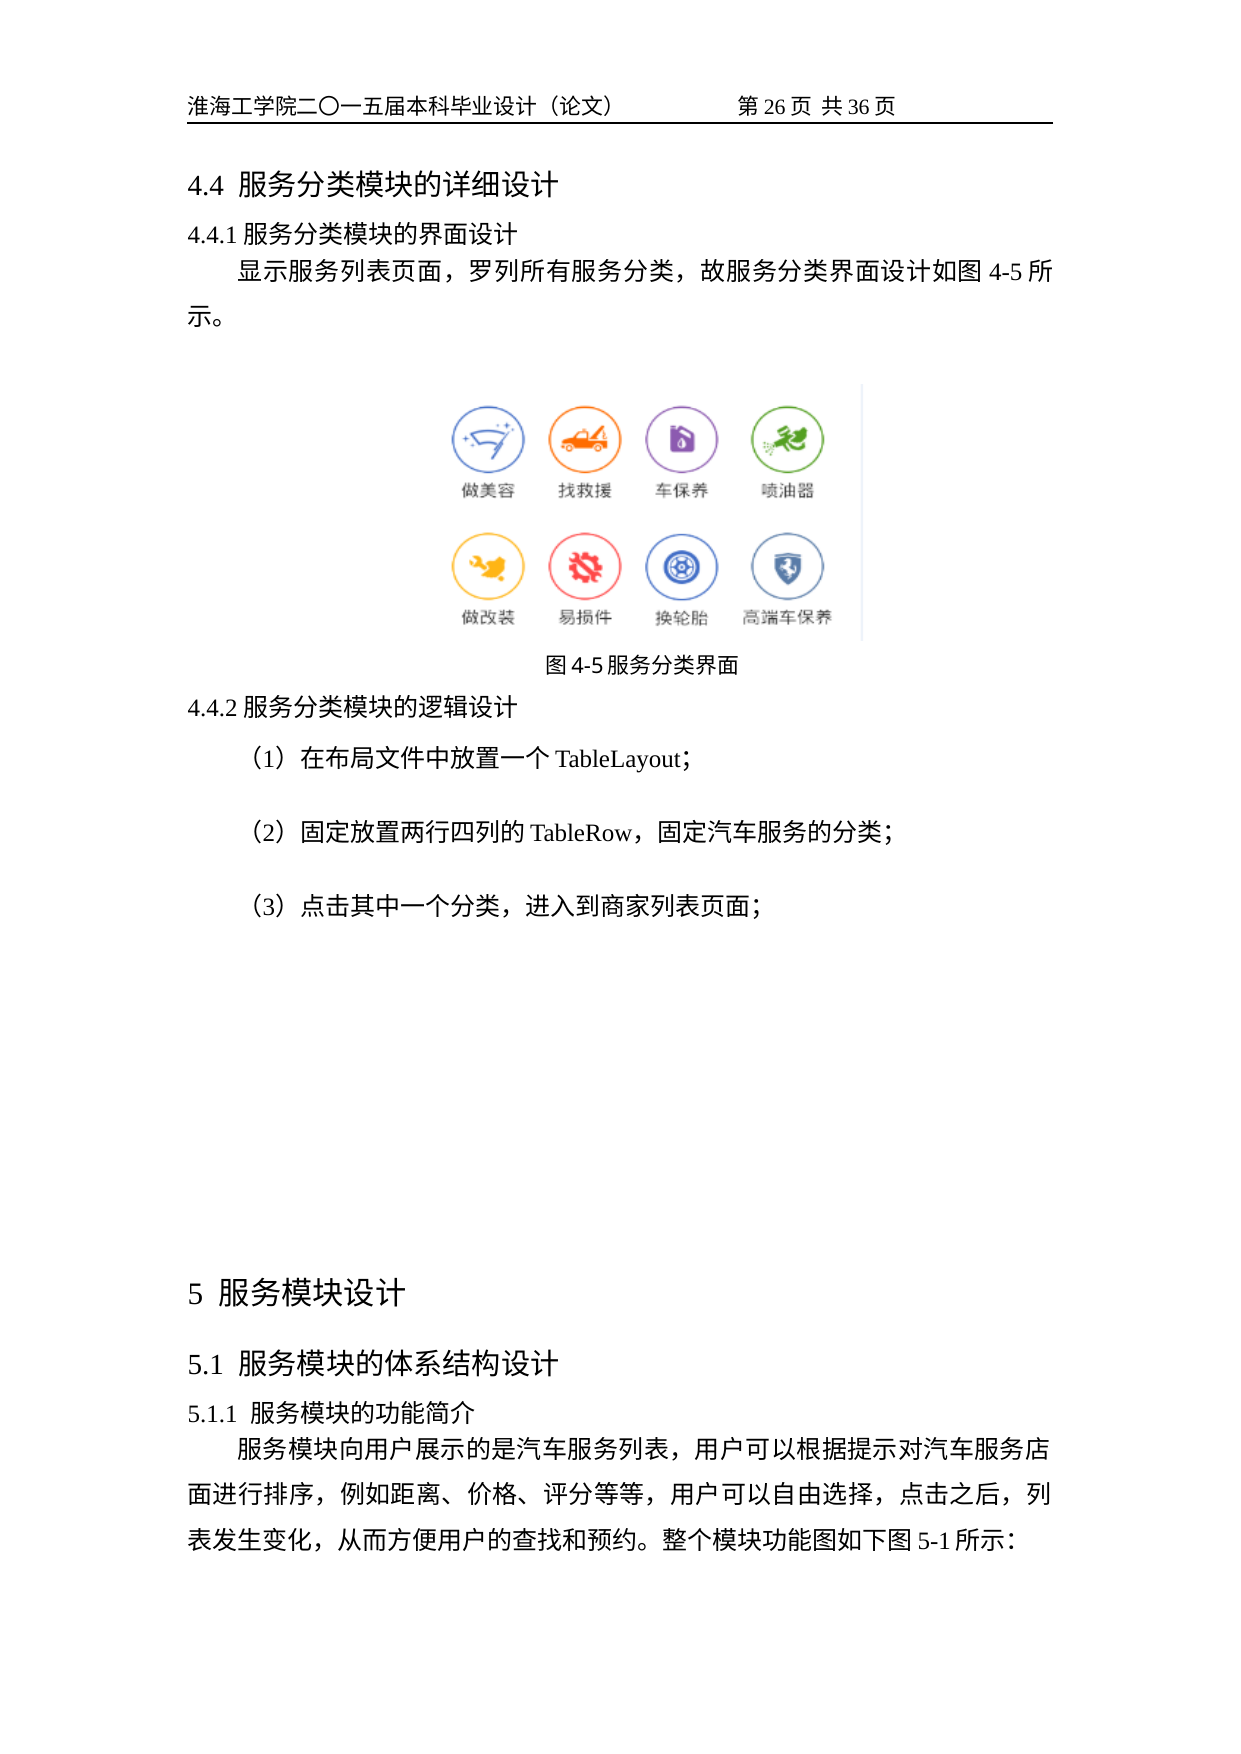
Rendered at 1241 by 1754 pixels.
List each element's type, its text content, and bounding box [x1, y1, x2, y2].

text 5.1.1 服务模块的功能简介 [187, 1393, 1053, 1430]
text 4.4.1 服务分类模块的界面设计 [187, 215, 1053, 251]
text 5 服务模块设计 [187, 1268, 1053, 1313]
text （1）在布局文件中放置一个TableLayout； [187, 724, 1053, 789]
text 5.1 服务模块的体系结构设计 [187, 1341, 1053, 1383]
text 显示服务列表页面，罗列所有服务分类，故服务分类界面设计如图4-5所示。 [187, 251, 1053, 333]
text （3）点击其中一个分类，进入到商家列表页面； [187, 872, 1053, 937]
text （2）固定放置两行四列的TableRow，固定汽车服务的分类； [187, 798, 1053, 863]
text 服务模块向用户展示的是汽车服务列表，用户可以根据提示对汽车服务店面进行排序，例如距离、价格、评分等等，用户可以自由选择，点击之后，列表发生变化，从而方便用户的查找和预约。整个模块功能图如下图5-1所示： [187, 1430, 1053, 1557]
picture [427, 384, 864, 641]
text 4.4.2 服务分类模块的逻辑设计 [187, 687, 1053, 724]
text 4.4 服务分类模块的详细设计 [187, 162, 1053, 204]
text 图4-5服务分类界面 [187, 648, 1053, 679]
